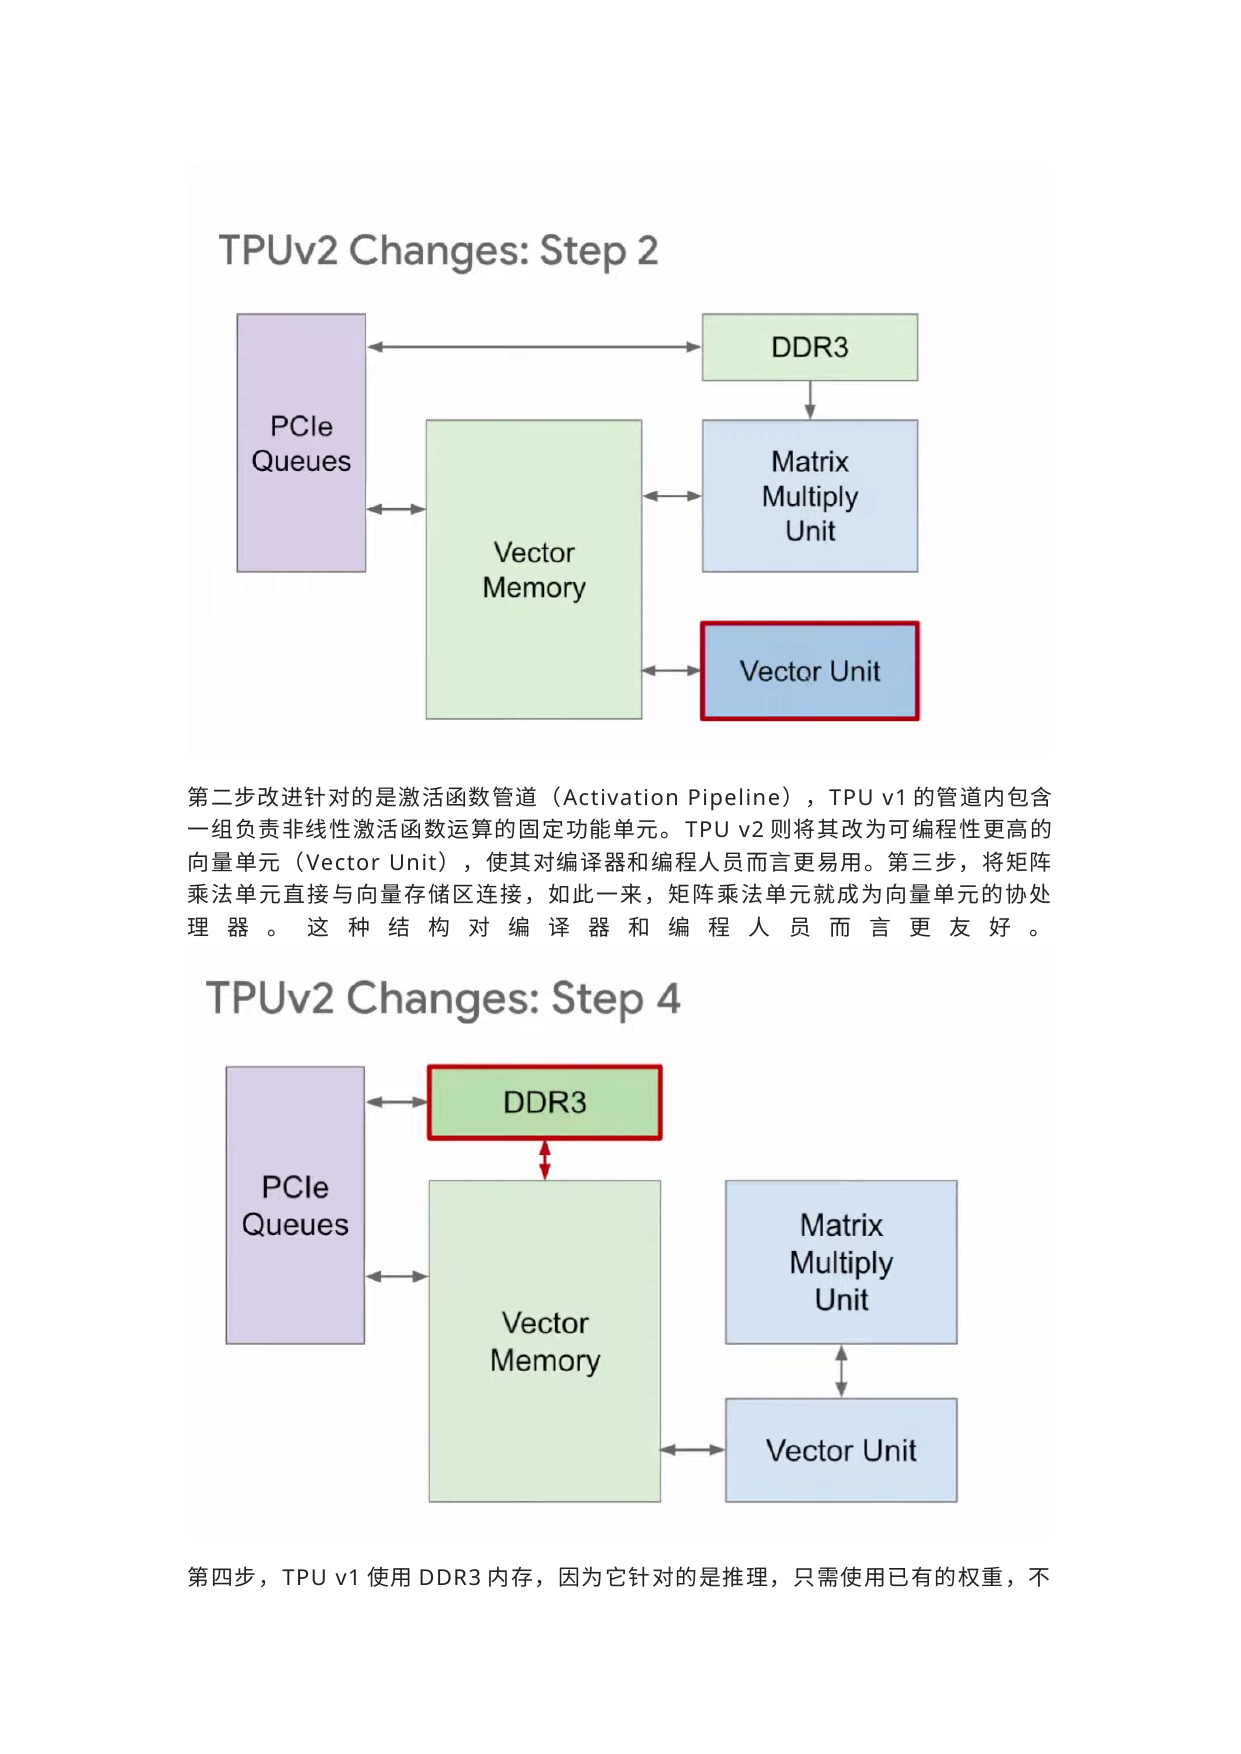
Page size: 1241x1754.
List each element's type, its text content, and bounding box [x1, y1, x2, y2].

picture [187, 942, 1053, 1541]
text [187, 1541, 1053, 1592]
picture [187, 162, 1053, 757]
